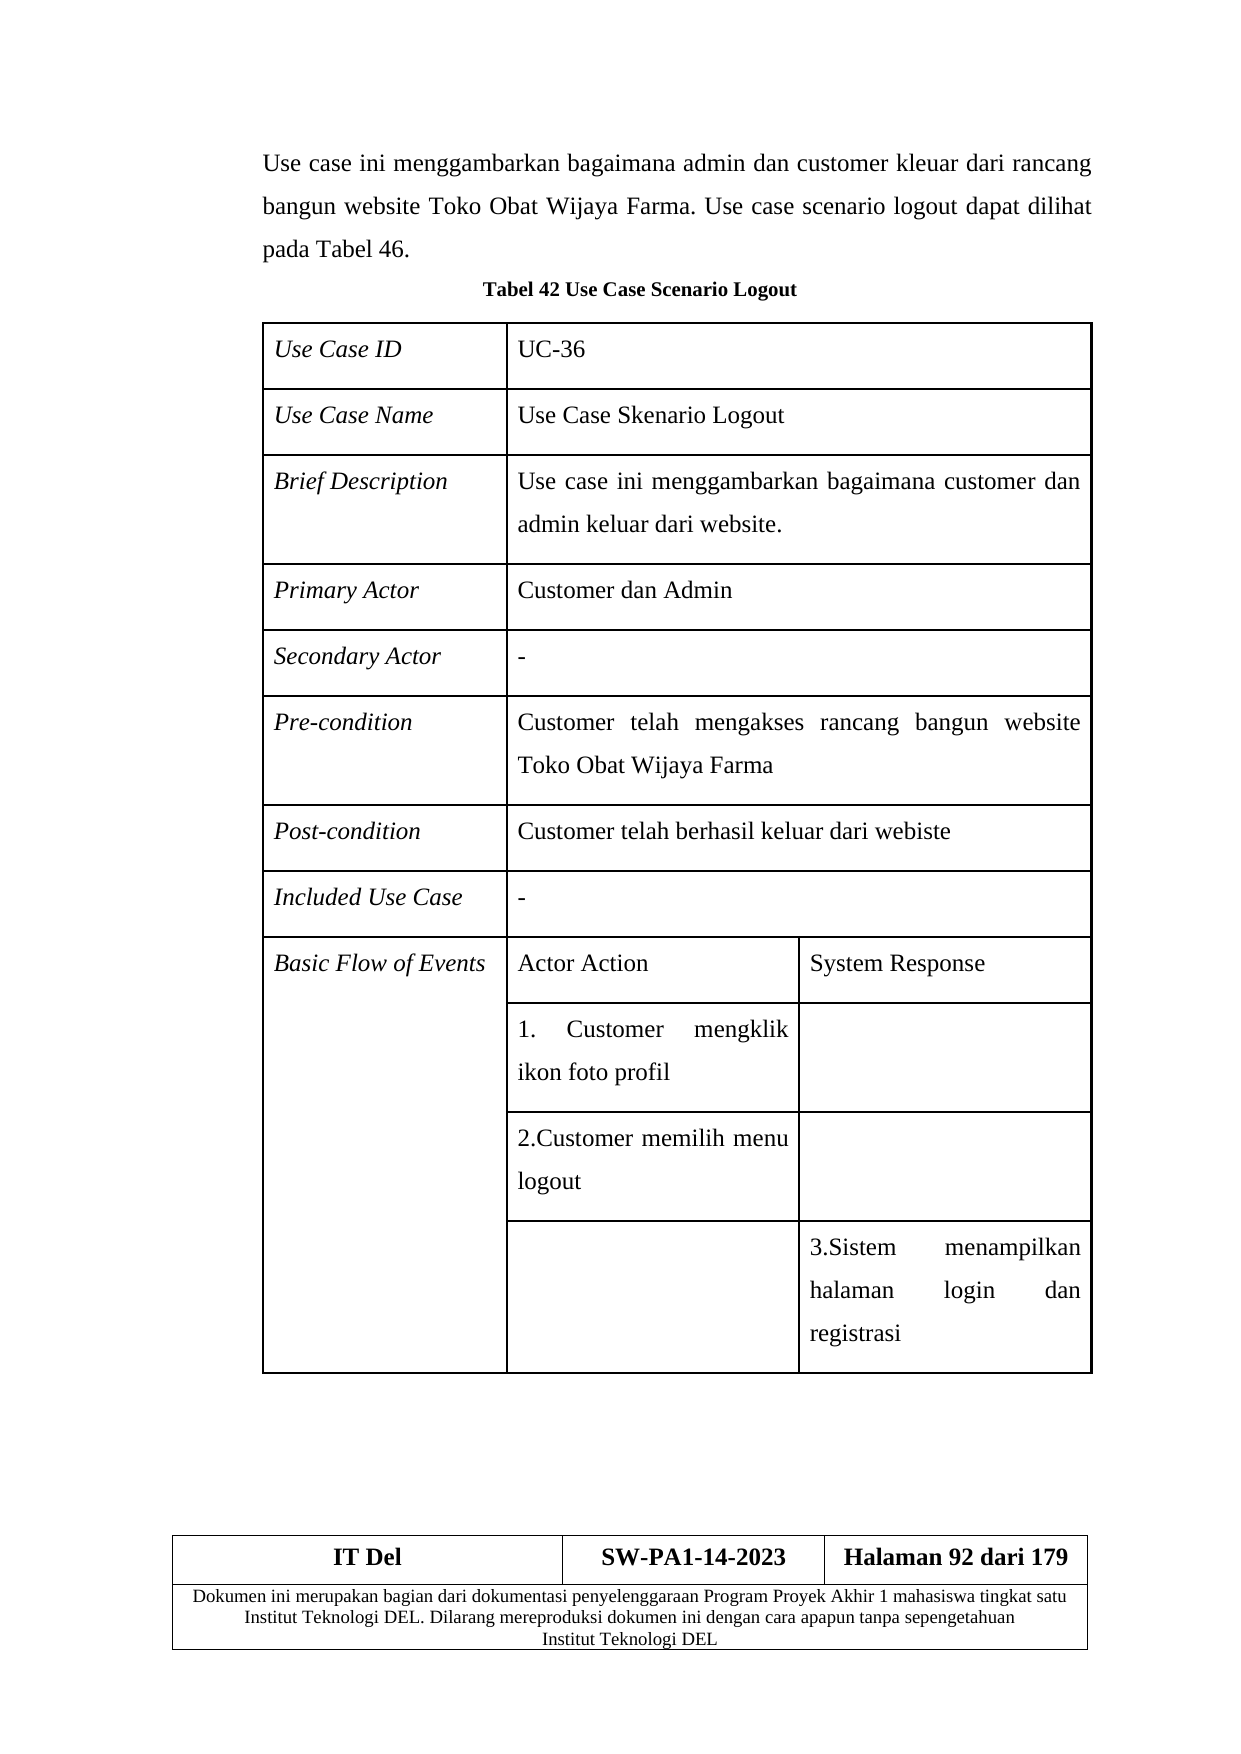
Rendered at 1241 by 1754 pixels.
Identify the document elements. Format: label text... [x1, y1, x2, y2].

table_cell Secondary Actor [264, 631, 506, 695]
table_cell Use Case Skenario Logout [508, 390, 1090, 454]
table_cell Use Case Name [264, 390, 506, 454]
table_cell Included Use Case [264, 872, 506, 936]
table_cell Post-condition [264, 806, 506, 870]
list Use case ini menggambarkan bagaimana admin dan customer kleuar dari rancang bangun website Toko Obat Wijaya Farma. Use case scenario logout dapat dilihat pada Tabel 46. [262, 148, 1092, 263]
table_cell [800, 1113, 1090, 1220]
table_cell 1. Customer mengklik ikon foto profil [508, 1004, 798, 1111]
table_cell - [508, 872, 1090, 936]
table_cell 3.Sistem menampilkan halaman login dan registrasi [800, 1222, 1090, 1372]
table_cell Use case ini menggambarkan bagaimana customer dan admin keluar dari website. [508, 456, 1090, 563]
table_cell Brief Description [264, 456, 506, 563]
table_header UC-36 [508, 324, 1090, 388]
table_cell [800, 1004, 1090, 1111]
table_cell Customer dan Admin [508, 565, 1090, 629]
table_cell [508, 1222, 798, 1372]
table_cell System Response [800, 938, 1090, 1002]
table_cell Customer telah berhasil keluar dari webiste [508, 806, 1090, 870]
table_cell Actor Action [508, 938, 798, 1002]
table_cell Basic Flow of Events [264, 938, 506, 1372]
table_cell Primary Actor [264, 565, 506, 629]
table_cell Pre-condition [264, 697, 506, 804]
table_cell Customer telah mengakses rancang bangun website Toko Obat Wijaya Farma [508, 697, 1090, 804]
table_cell 2.Customer memilih menu logout [508, 1113, 798, 1220]
table_cell - [508, 631, 1090, 695]
table_header Use Case ID [264, 324, 506, 388]
